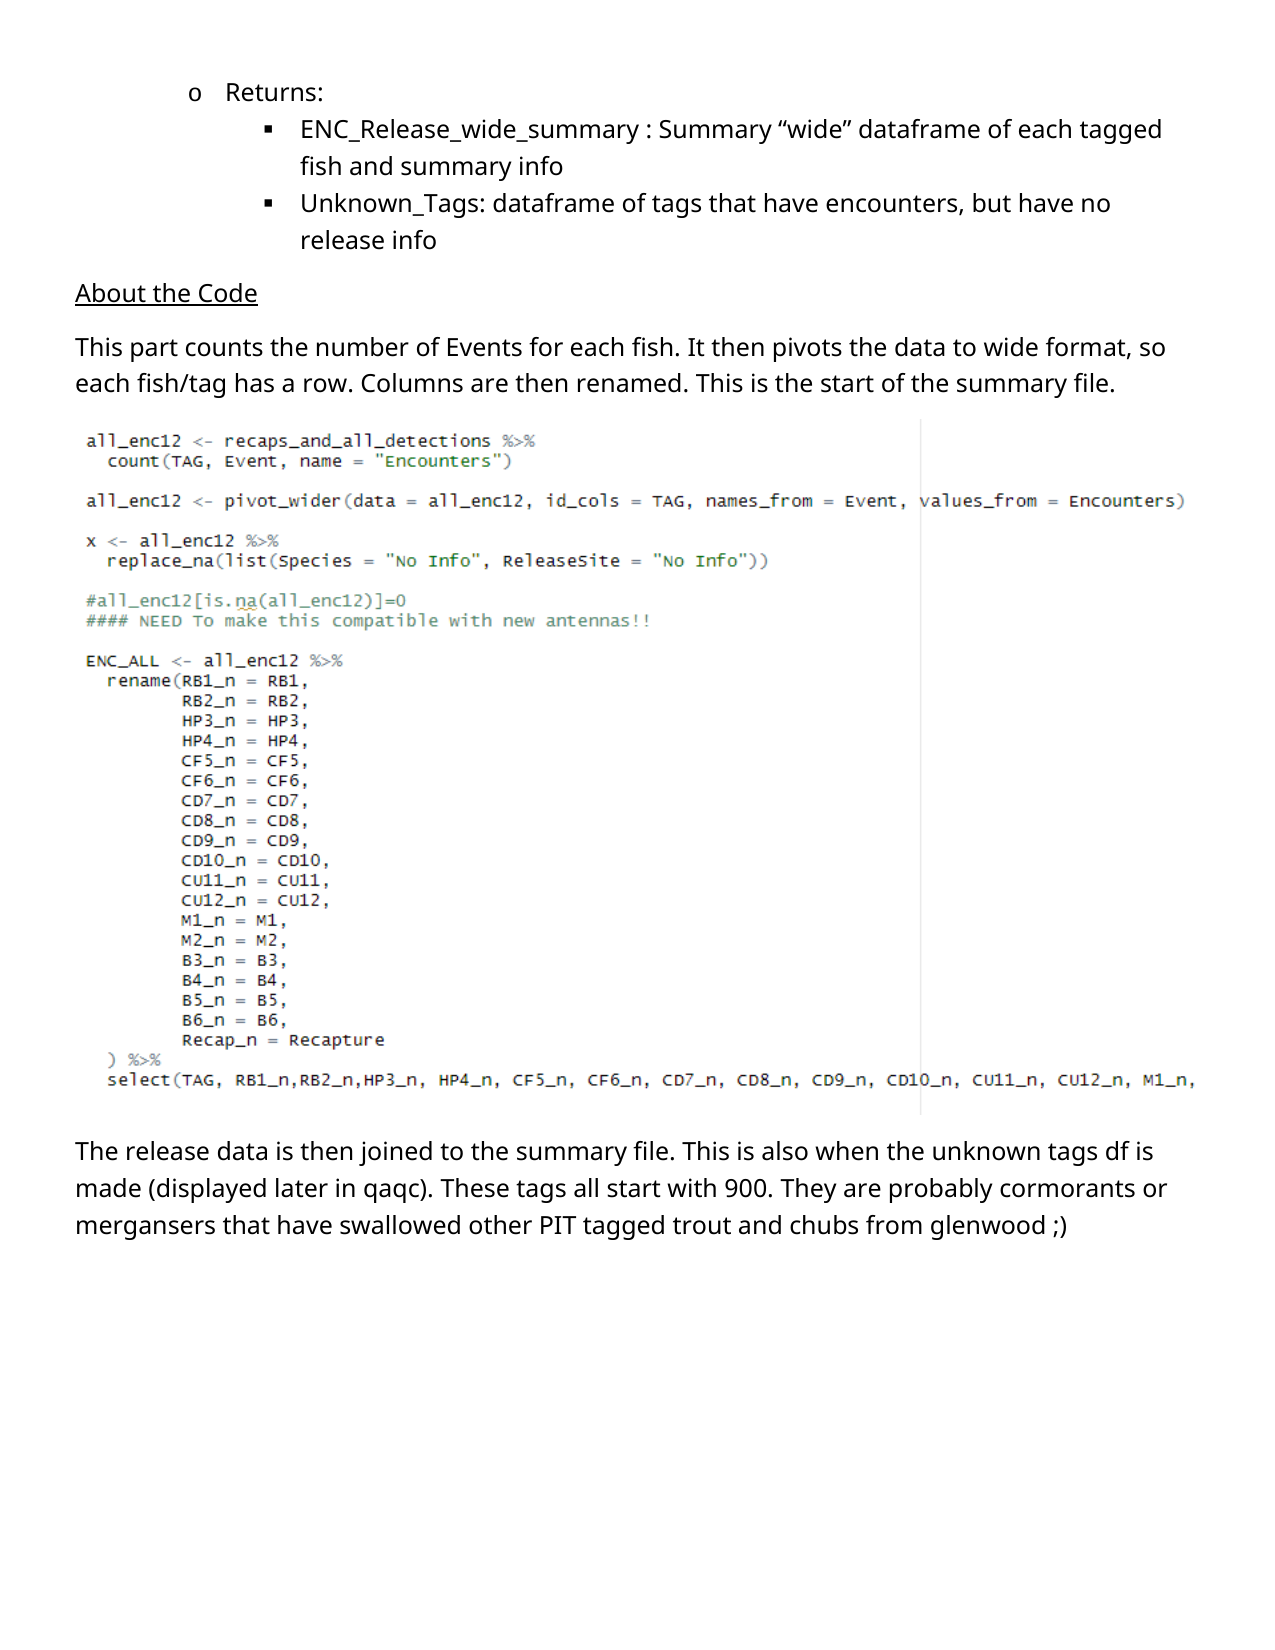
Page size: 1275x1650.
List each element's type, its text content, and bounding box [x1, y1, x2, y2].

list Returns: [187, 75, 1200, 109]
text The release data is then joined to the summary file. This is also when the unknown tags df is made (displayed later in qaqc). These tags all start with 900. They are probably cormorants or mergansers that have swallowed other PIT tagged trout and chubs from glenwood ;) [75, 1134, 1200, 1242]
list ENC_Release_wide_summary : Summary “wide” dataframe of each tagged fish and summary info [262, 112, 1200, 183]
list Unknown_Tags: dataframe of tags that have encounters, but have no release info [262, 186, 1200, 256]
picture [75, 419, 1200, 1115]
text About the Code [75, 276, 1200, 310]
text This part counts the number of Events for each fish. It then pivots the data to wide format, so each fish/tag has a row. Columns are then renamed. This is the start of the summary file. [75, 329, 1200, 400]
